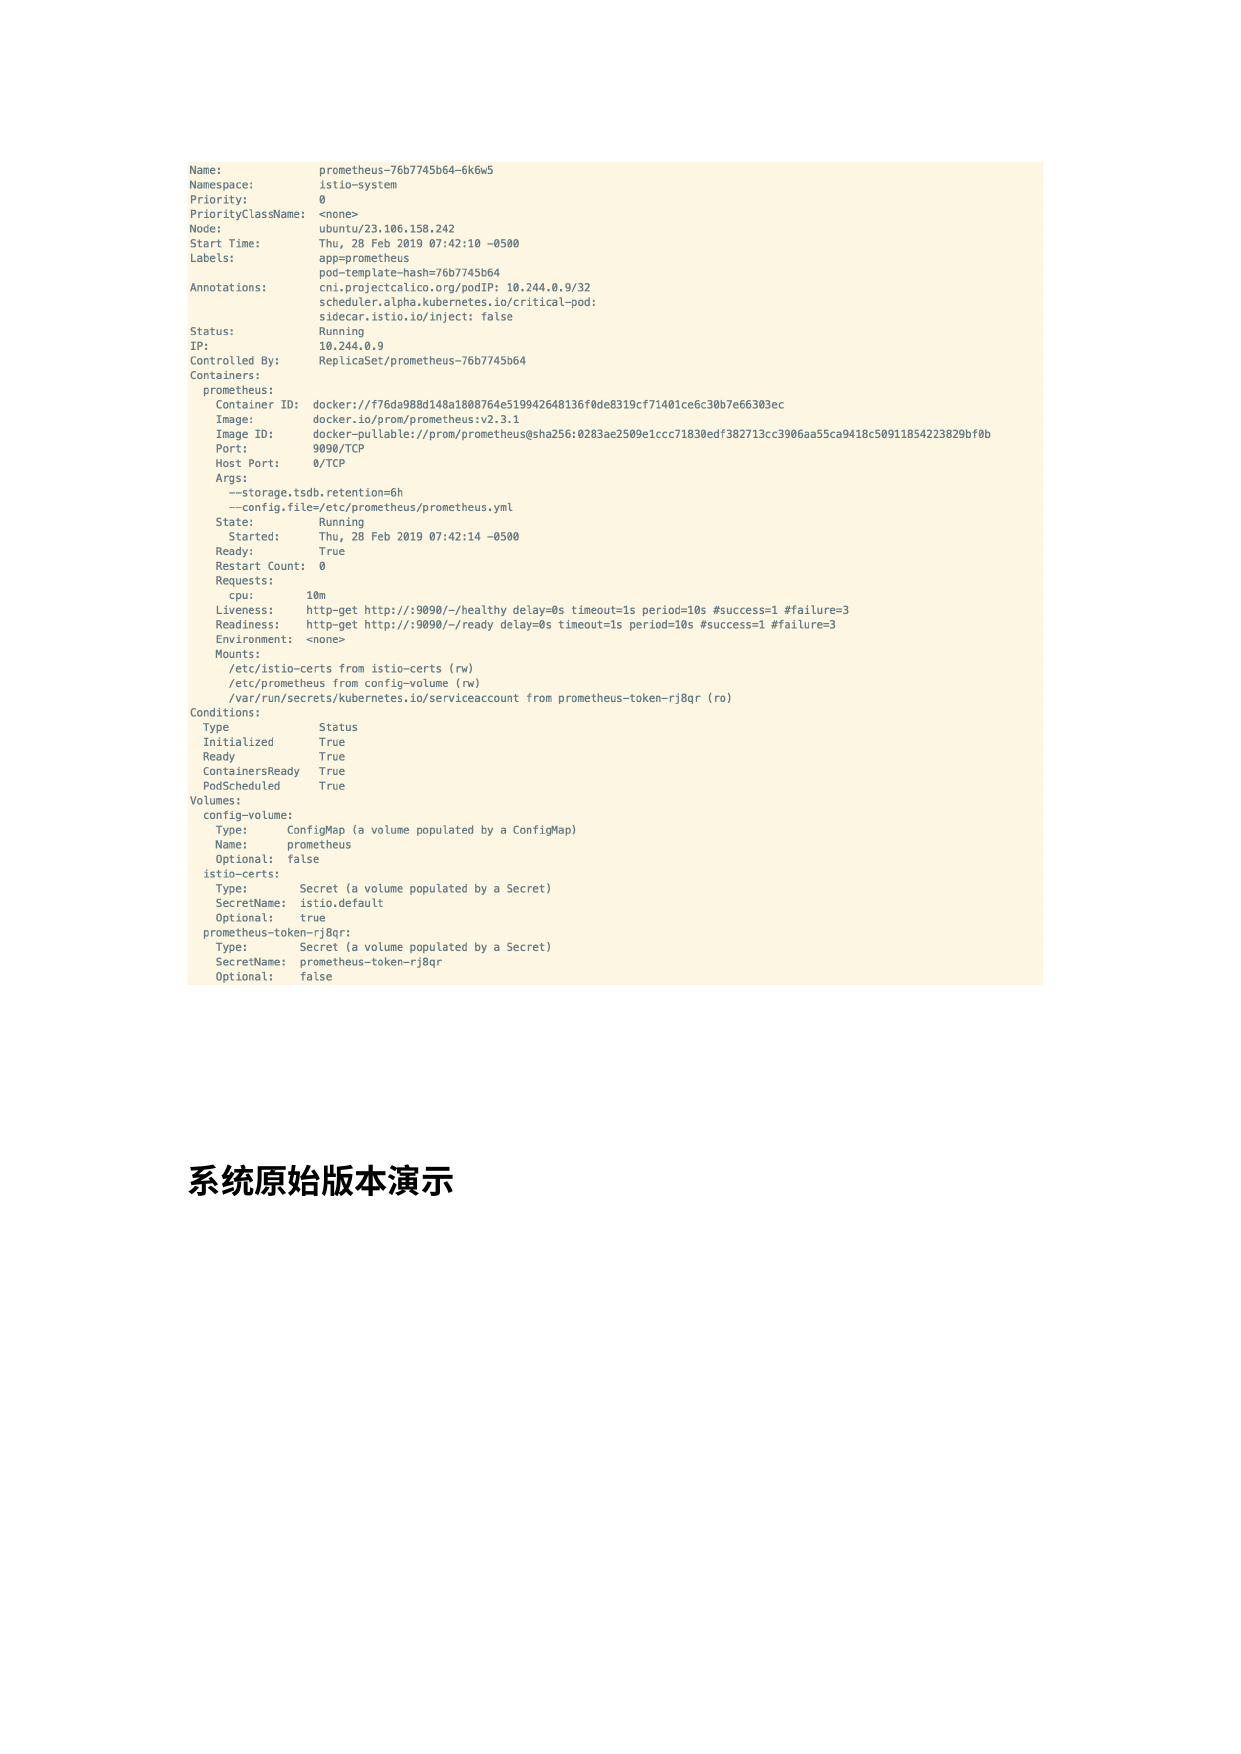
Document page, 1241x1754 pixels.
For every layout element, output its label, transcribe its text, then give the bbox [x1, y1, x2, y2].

text 系统原始版本演示 [187, 1147, 1053, 1212]
picture [187, 162, 1044, 985]
